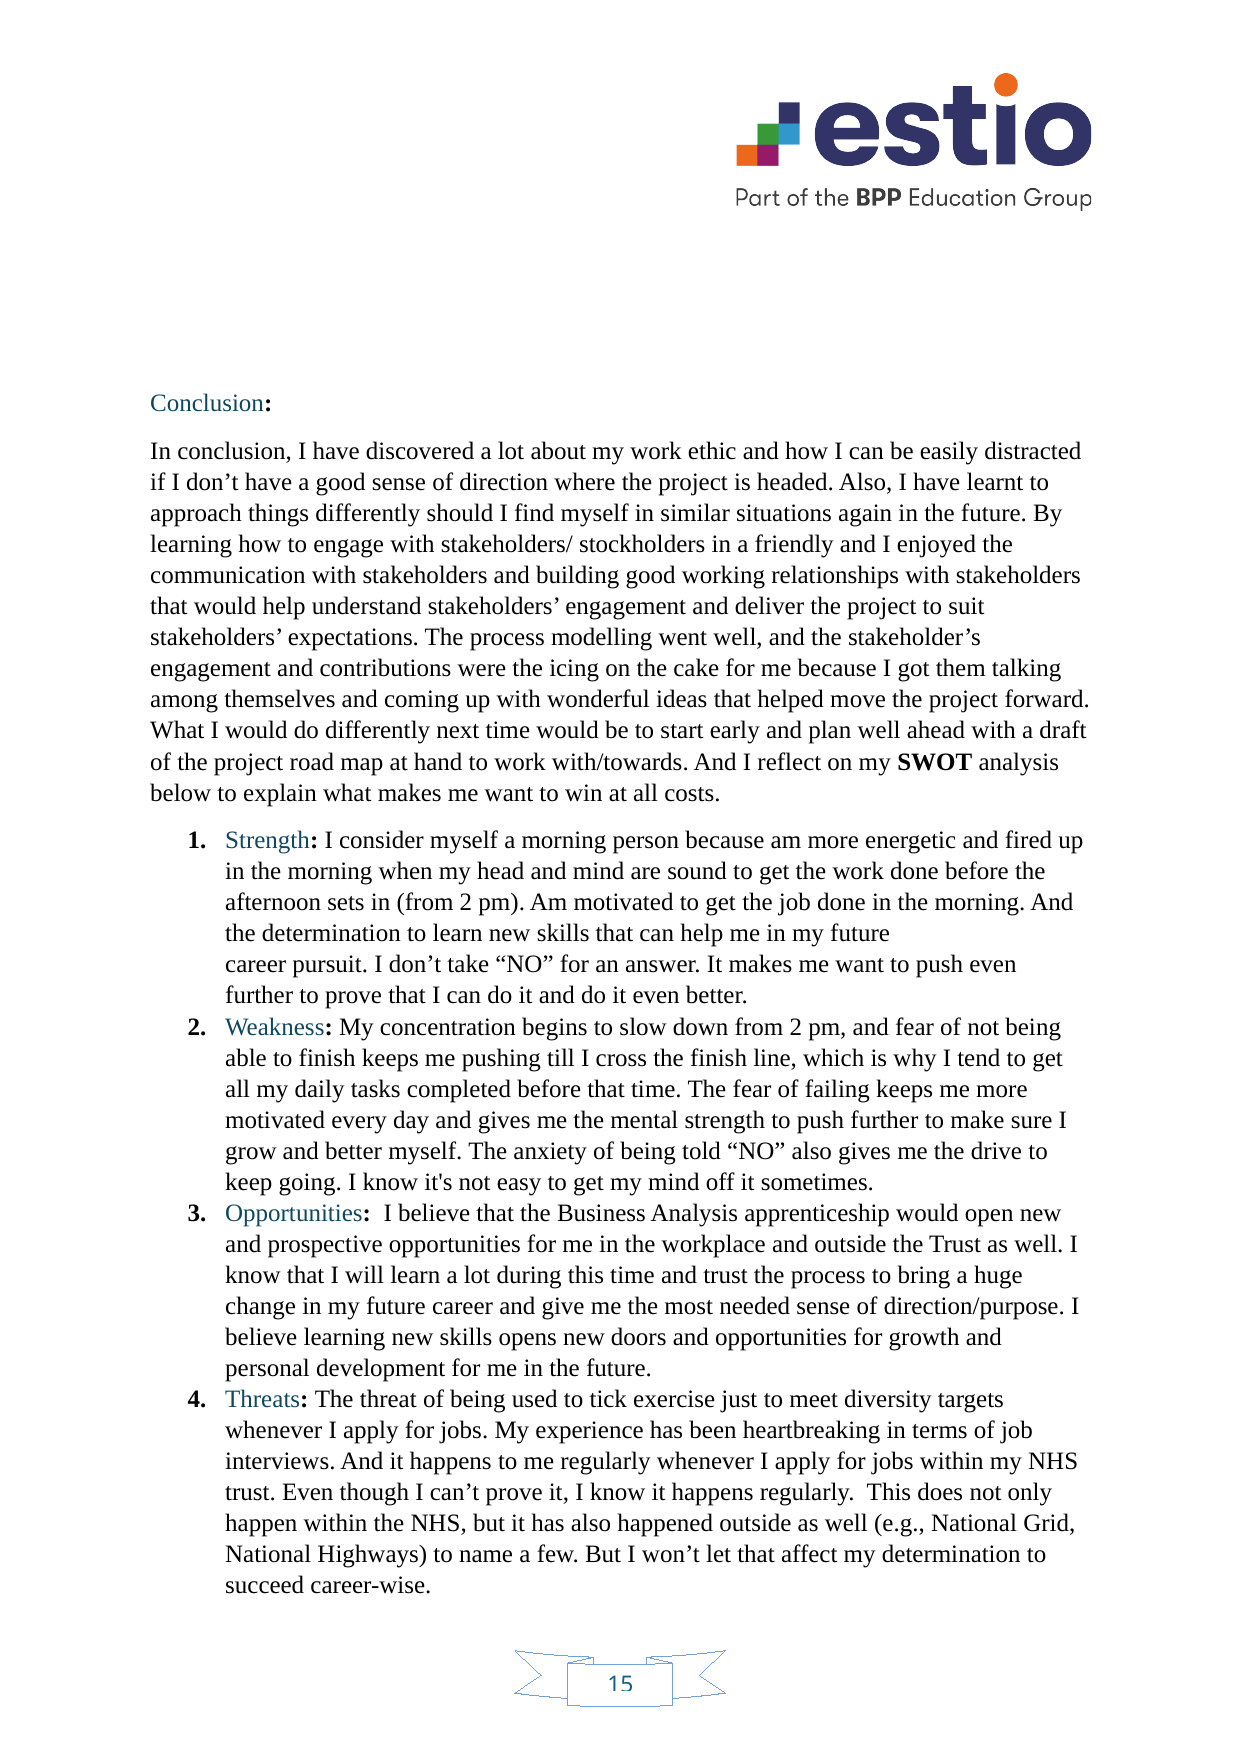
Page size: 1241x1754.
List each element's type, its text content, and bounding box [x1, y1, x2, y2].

text In conclusion, I have discovered a lot about my work ethic and how I can be easily distracted if I don’t have a good sense of direction where the project is headed. Also, I have learnt to approach things differently should I find myself in similar situations again in the future. By learning how to engage with stakeholders/ stockholders in a friendly and I enjoyed the communication with stakeholders and building good working relationships with stakeholders that would help understand stakeholders’ engagement and deliver the project to suit stakeholders’ expectations. The process modelling went well, and the stakeholder’s engagement and contributions were the icing on the cake for me because I got them talking among themselves and coming up with wonderful ideas that helped move the project forward. What I would do differently next time would be to start early and plan well ahead with a draft of the project road map at hand to work with/towards. And I reflect on my SWOT analysis below to explain what makes me want to win at all costs. [150, 436, 1090, 806]
list Weakness: My concentration begins to slow down from 2 pm, and fear of not being able to finish keeps me pushing till I cross the finish line, which is why I tend to get all my daily tasks completed before that time. The fear of failing keeps me more motivated every day and gives me the mental strength to push further to make sure I grow and better myself. The anxiety of being told “NO” also gives me the drive to keep going. I know it's not easy to get my mind off it sometimes. [187, 1012, 1090, 1196]
list Strength: I consider myself a morning person because am more energetic and fired up in the morning when my head and mind are sound to get the work done before the afternoon sets in (from 2 pm). Am motivated to get the job done in the morning. And the determination to learn new skills that can help me in my future [187, 825, 1090, 947]
list Threats: The threat of being used to tick exercise just to meet diversity targets whenever I apply for jobs. My experience has been heartbreaking in terms of job interviews. And it happens to me regularly whenever I apply for jobs within my NHS trust. Even though I can’t prove it, I know it happens regularly. This does not only happen within the NHS, but it has also happened outside as well (e.g., National Grid, National Highways) to name a few. But I won’t let that affect my determination to succeed career-wise. [187, 1384, 1090, 1599]
text Conclusion: [150, 388, 1090, 417]
list Opportunities: I believe that the Business Analysis apprenticeship would open new and prospective opportunities for me in the workplace and outside the Trust as well. I know that I will learn a lot during this time and trust the process to bring a huge change in my future career and give me the most needed sense of direction/purpose. I believe learning new skills opens new doors and opportunities for growth and personal development for me in the future. [187, 1198, 1090, 1382]
picture [736, 73, 1092, 211]
list career pursuit. I don’t take “NO” for an answer. It makes me want to push even further to prove that I can do it and do it even better. [225, 949, 1090, 1009]
